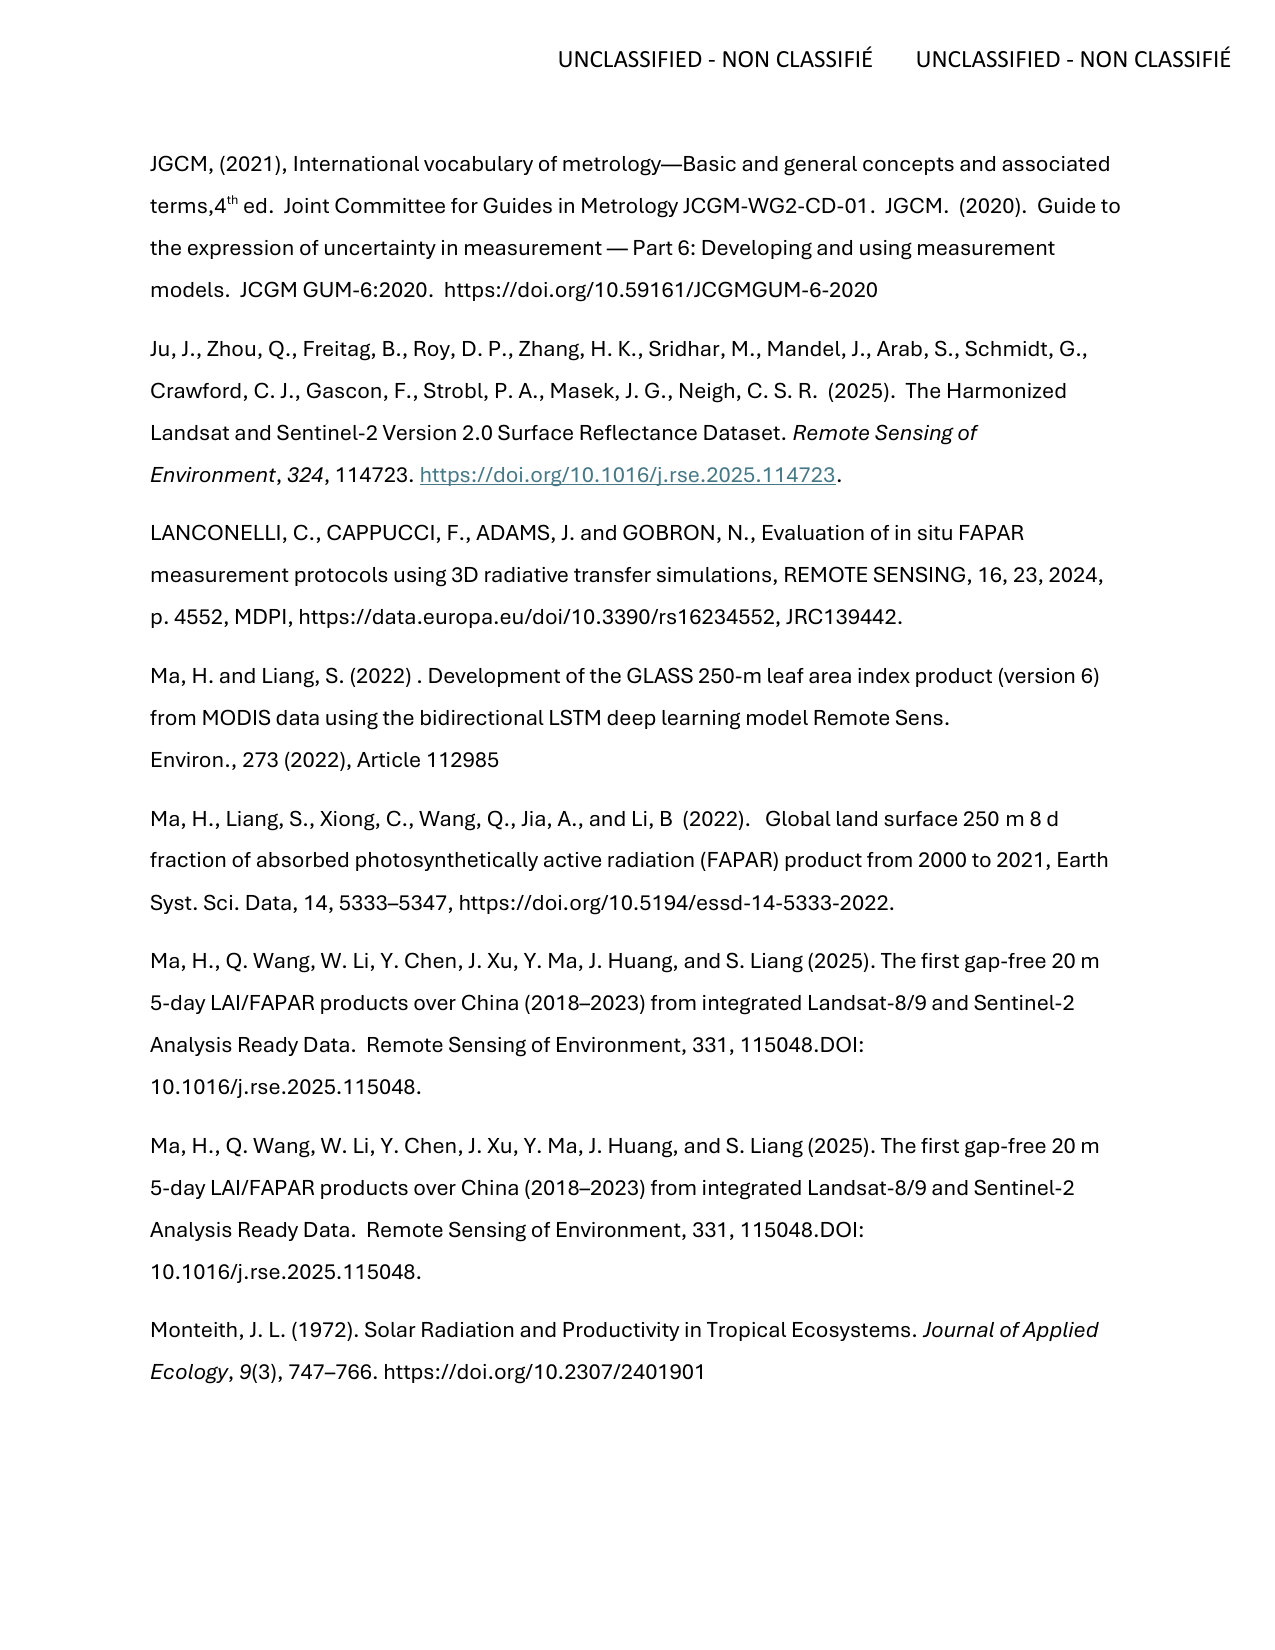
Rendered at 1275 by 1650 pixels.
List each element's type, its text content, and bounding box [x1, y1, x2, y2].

text JGCM, (2021), International vocabulary of metrology—Basic and general concepts and associated terms,4th ed. Joint Committee for Guides in Metrology JCGM-WG2-CD-01. JGCM. (2020). Guide to the expression of uncertainty in measurement — Part 6: Developing and using measurement models. JCGM GUM-6:2020. https://doi.org/10.59161/JCGMGUM-6-2020 [150, 150, 1125, 304]
text Ju, J., Zhou, Q., Freitag, B., Roy, D. P., Zhang, H. K., Sridhar, M., Mandel, J., Arab, S., Schmidt, G., Crawford, C. J., Gascon, F., Strobl, P. A., Masek, J. G., Neigh, C. S. R. (2025). The Harmonized Landsat and Sentinel-2 Version 2.0 Surface Reflectance Dataset. Remote Sensing of Environment, 324, 114723. https://doi.org/10.1016/j.rse.2025.114723. [150, 334, 1125, 488]
text Ma, H. and Liang, S. (2022) . Development of the GLASS 250-m leaf area index product (version 6) from MODIS data using the bidirectional LSTM deep learning model Remote Sens. Environ., 273 (2022), Article 112985 [150, 662, 1125, 774]
text Monteith, J. L. (1972). Solar Radiation and Productivity in Tropical Ecosystems. Journal of Applied Ecology, 9(3), 747–766. https://doi.org/10.2307/2401901 [150, 1316, 1125, 1386]
text Ma, H., Liang, S., Xiong, C., Wang, Q., Jia, A., and Li, B (2022). Global land surface 250 m 8 d fraction of absorbed photosynthetically active radiation (FAPAR) product from 2000 to 2021, Earth Syst. Sci. Data, 14, 5333–5347, https://doi.org/10.5194/essd-14-5333-2022. [150, 804, 1125, 916]
text LANCONELLI, C., CAPPUCCI, F., ADAMS, J. and GOBRON, N., Evaluation of in situ FAPAR measurement protocols using 3D radiative transfer simulations, REMOTE SENSING, 16, 23, 2024, p. 4552, MDPI, https://data.europa.eu/doi/10.3390/rs16234552, JRC139442. [150, 519, 1125, 631]
text Ma, H., Q. Wang, W. Li, Y. Chen, J. Xu, Y. Ma, J. Huang, and S. Liang (2025). The first gap-free 20 m 5-day LAI/FAPAR products over China (2018–2023) from integrated Landsat-8/9 and Sentinel-2 Analysis Ready Data. Remote Sensing of Environment, 331, 115048.DOI: 10.1016/j.rse.2025.115048. [150, 1132, 1125, 1286]
text Ma, H., Q. Wang, W. Li, Y. Chen, J. Xu, Y. Ma, J. Huang, and S. Liang (2025). The first gap-free 20 m 5-day LAI/FAPAR products over China (2018–2023) from integrated Landsat-8/9 and Sentinel-2 Analysis Ready Data. Remote Sensing of Environment, 331, 115048.DOI: 10.1016/j.rse.2025.115048. [150, 947, 1125, 1101]
